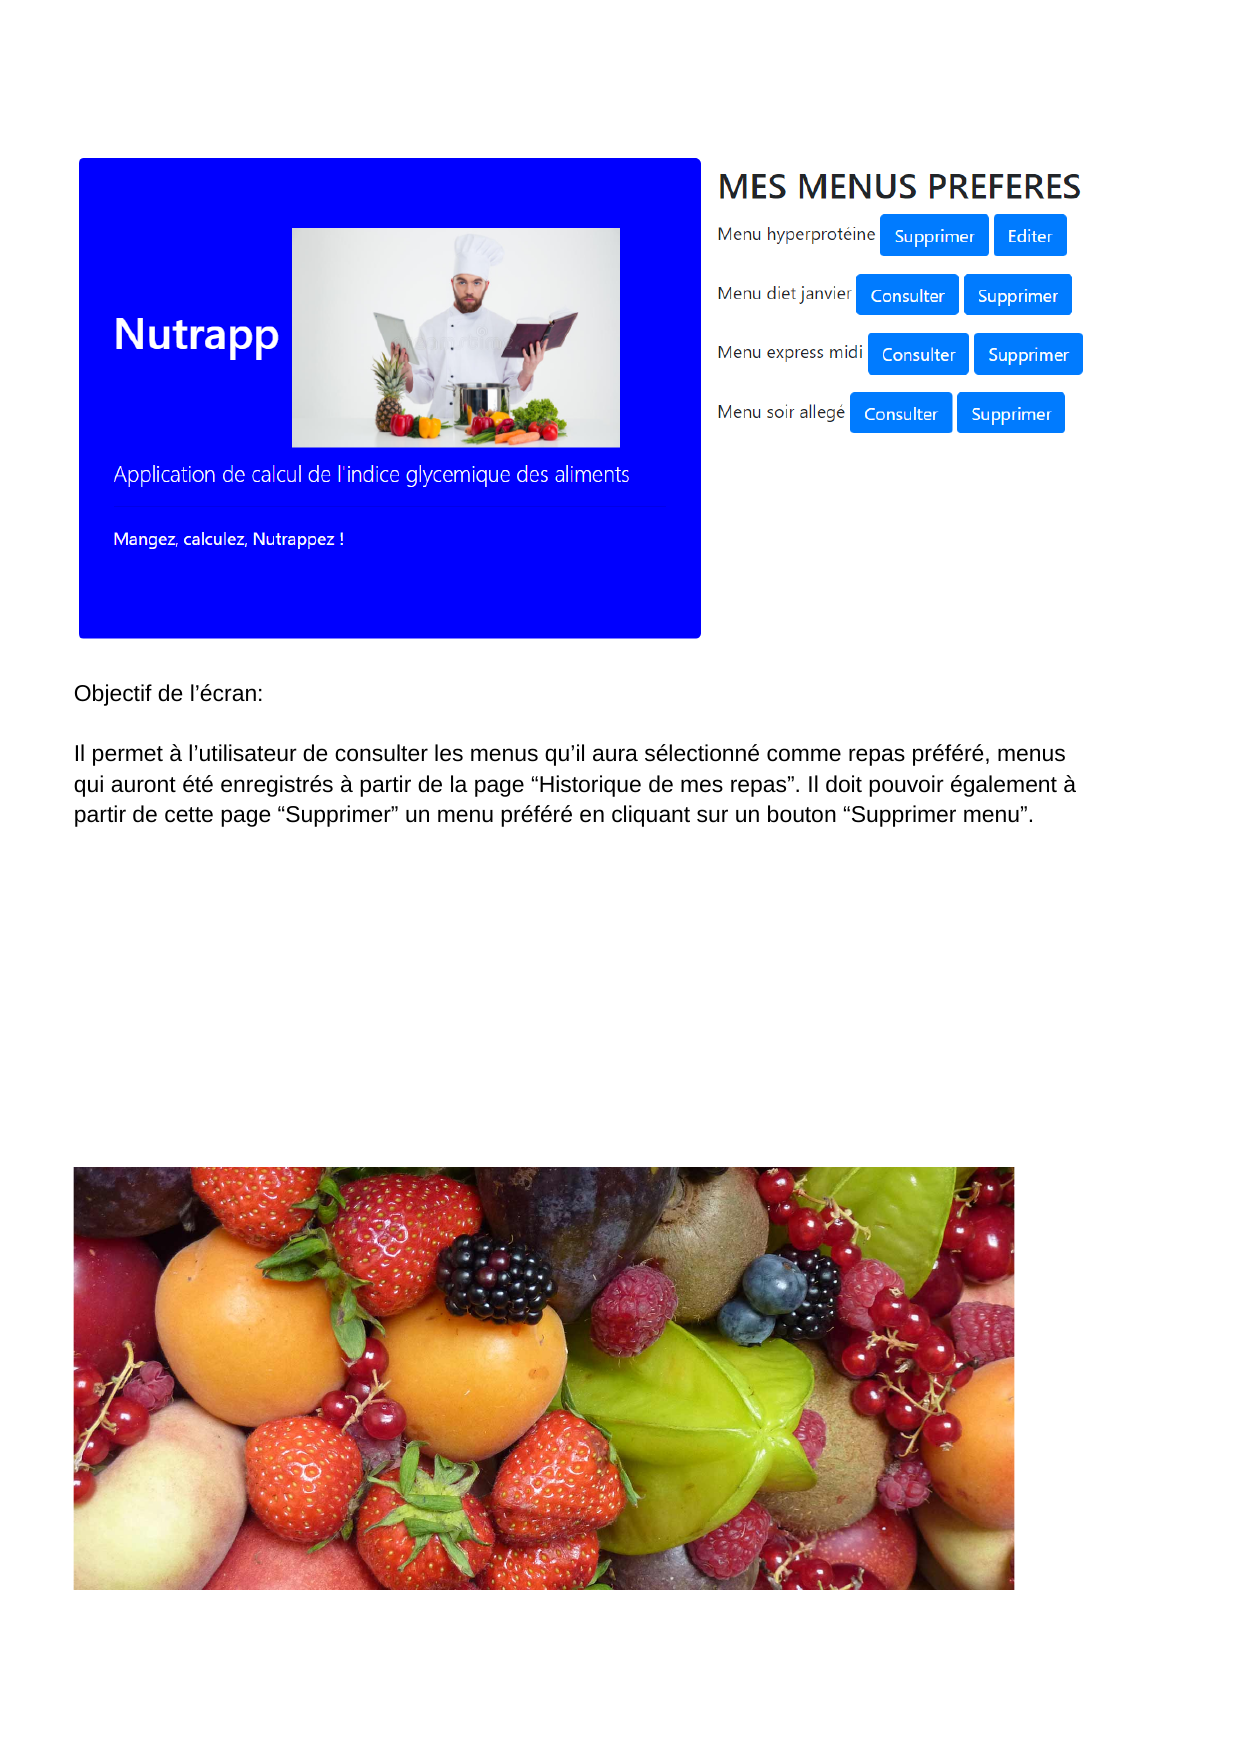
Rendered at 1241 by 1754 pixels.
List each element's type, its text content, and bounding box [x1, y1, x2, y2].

text Objectif de l’écran: [74, 680, 1090, 706]
picture [73, 1167, 1015, 1590]
picture [73, 150, 1091, 646]
text Il permet à l’utilisateur de consulter les menus qu’il aura sélectionné comme repas préféré, menus qui auront été enregistrés à partir de la page “Historique de mes repas”. Il doit pouvoir également à partir de cette page “Supprimer” un menu préféré en cliquant sur un bouton “Supprimer menu”. [74, 740, 1090, 827]
